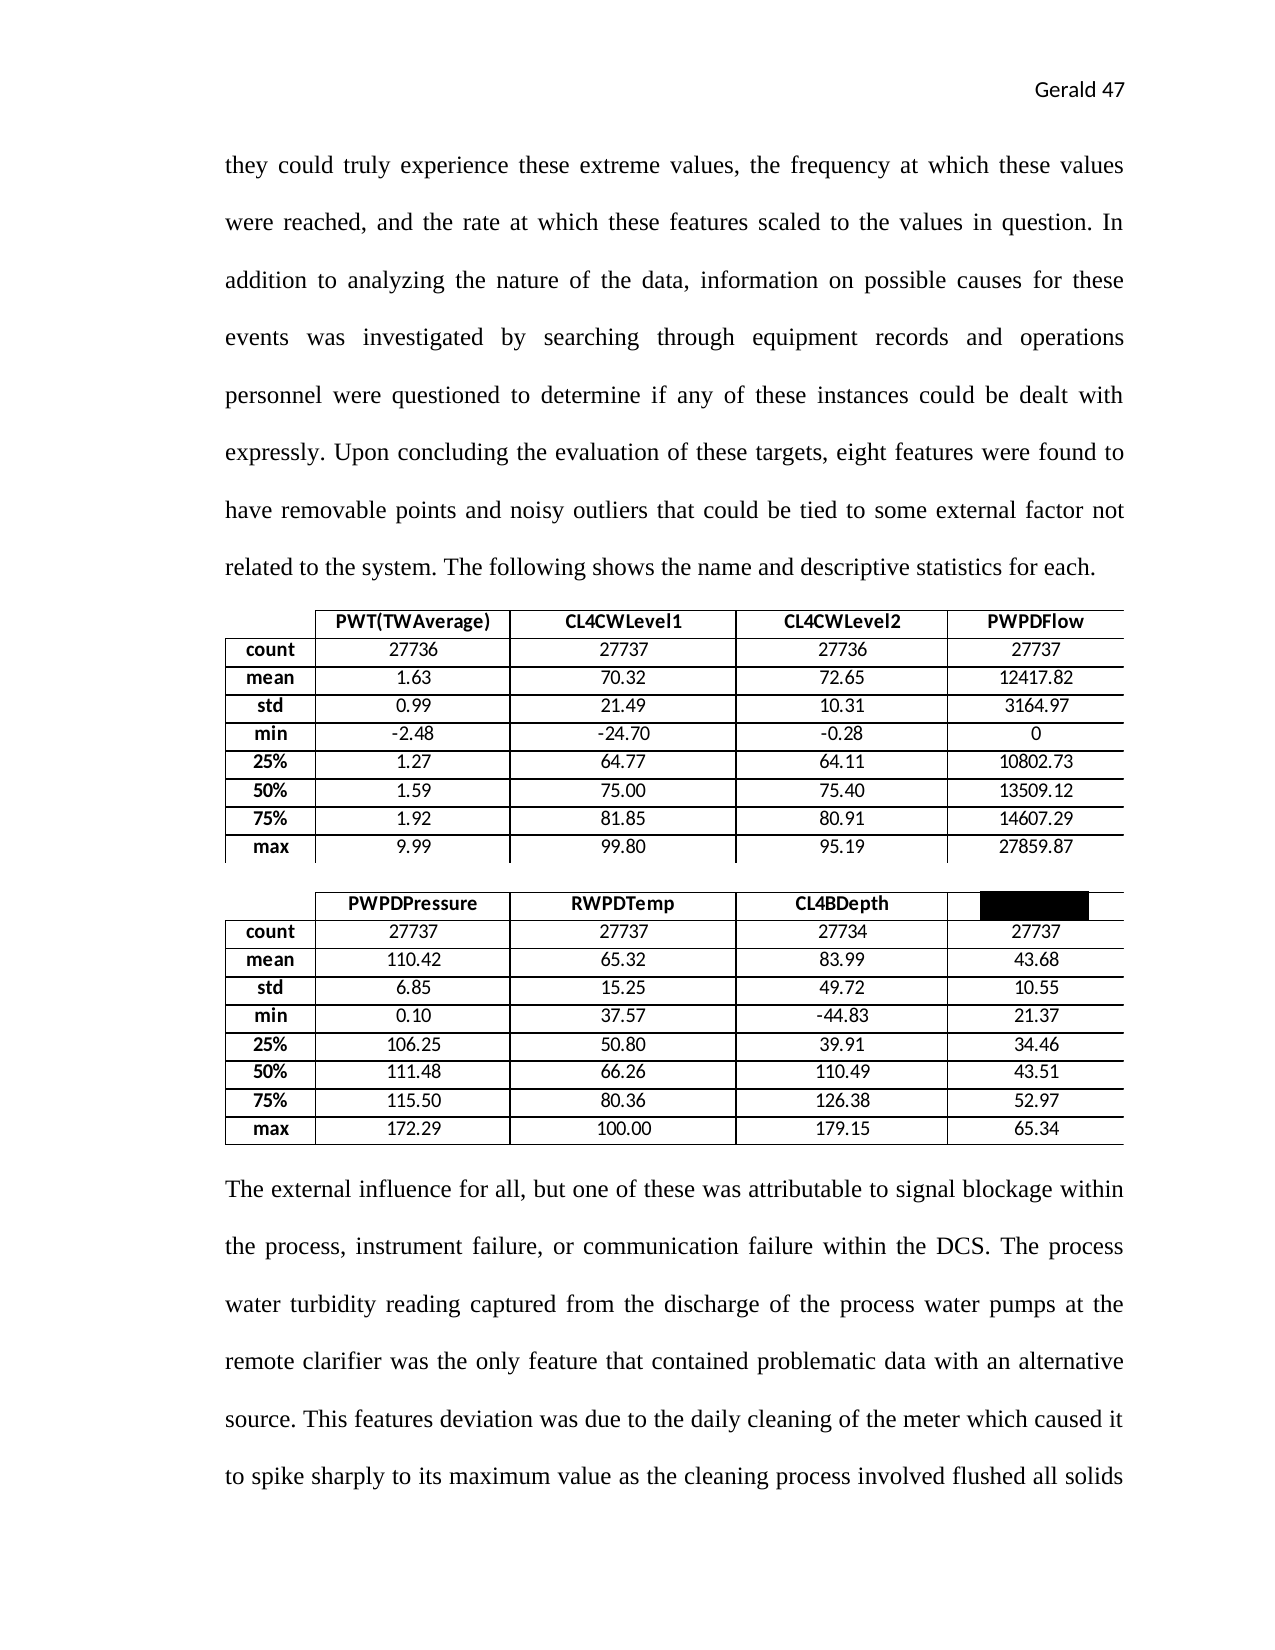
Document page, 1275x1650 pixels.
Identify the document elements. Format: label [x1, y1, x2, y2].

text [225, 150, 1125, 581]
text [225, 1174, 1125, 1490]
